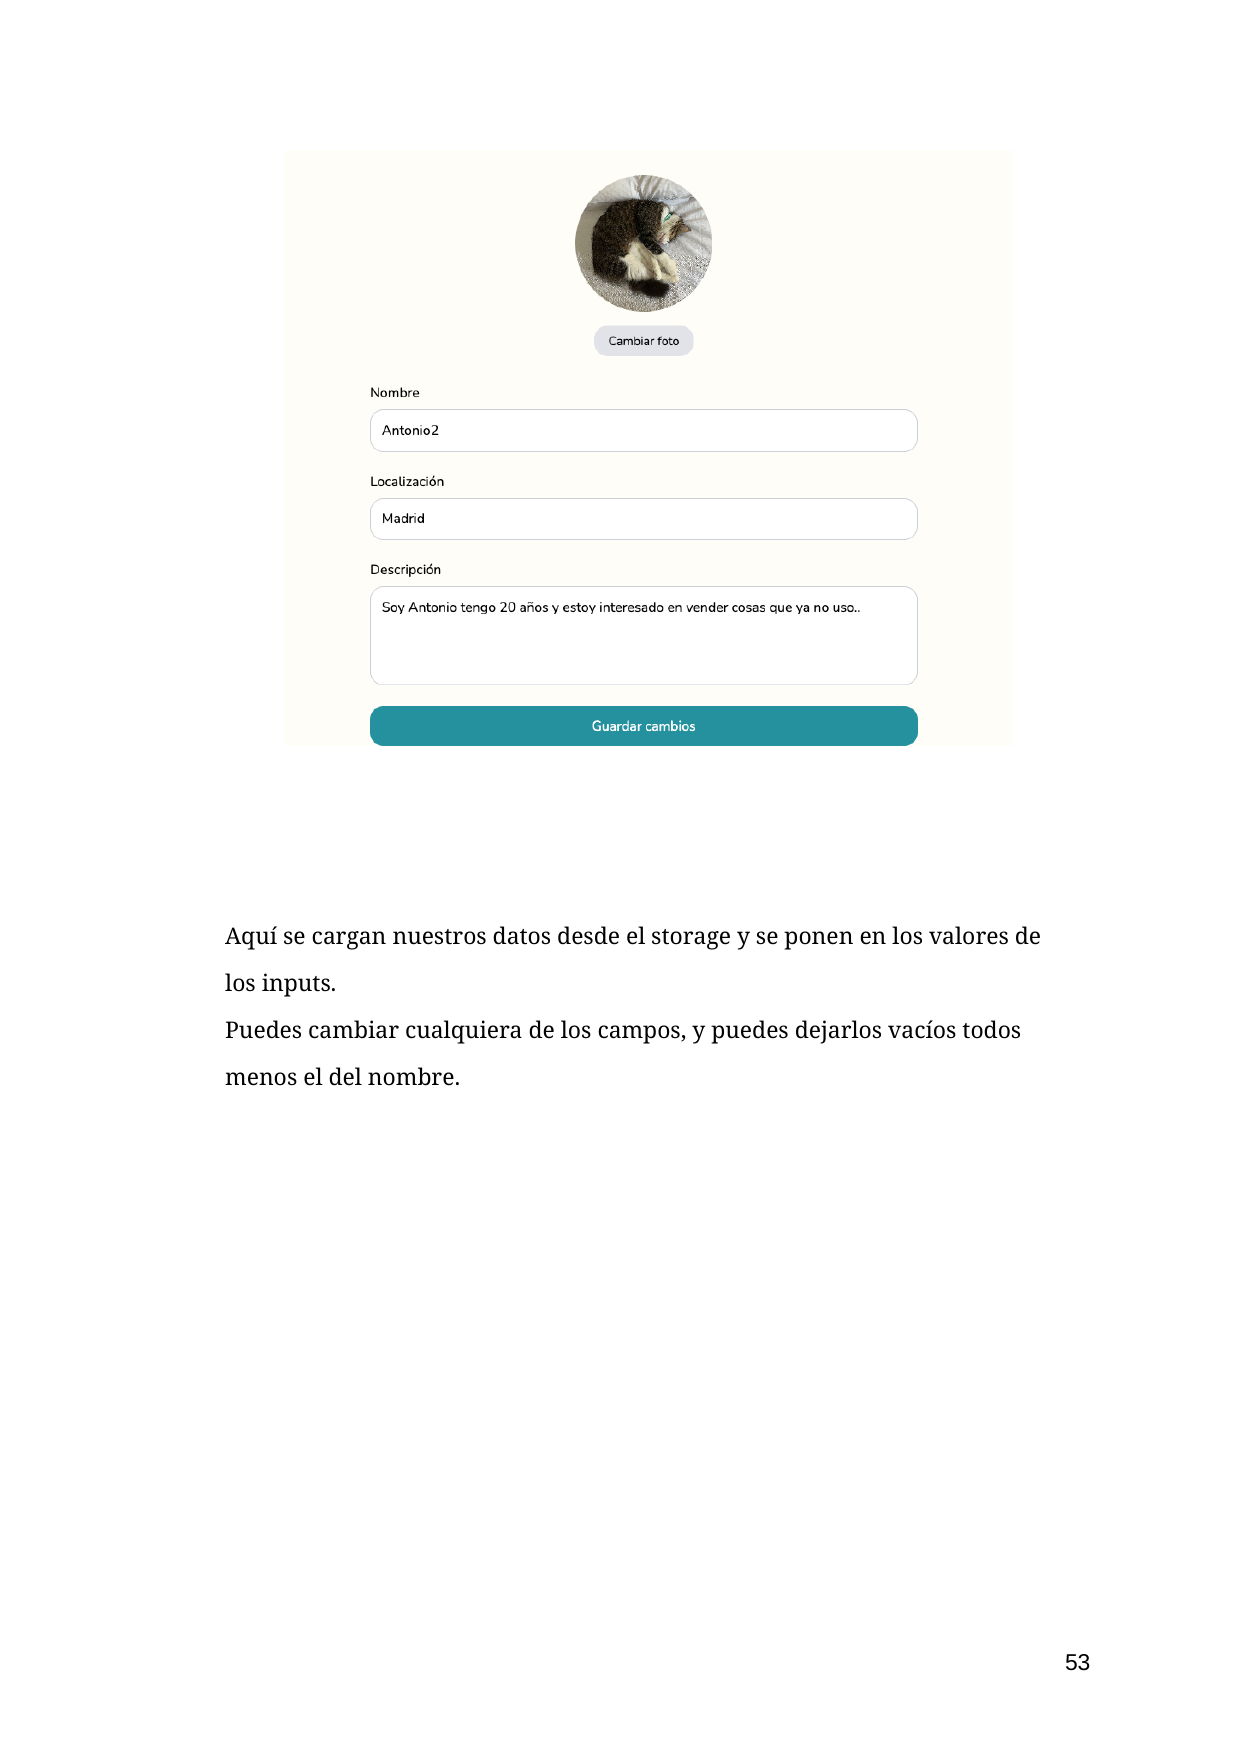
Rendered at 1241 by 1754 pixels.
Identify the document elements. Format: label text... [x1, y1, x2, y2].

text Aquí se cargan nuestros datos desde el storage y se ponen en los valores de los inputs. [225, 920, 1072, 998]
picture [284, 150, 1014, 861]
text Puedes cambiar cualquiera de los campos, y puedes dejarlos vacíos todos menos el del nombre. [225, 1014, 1072, 1092]
